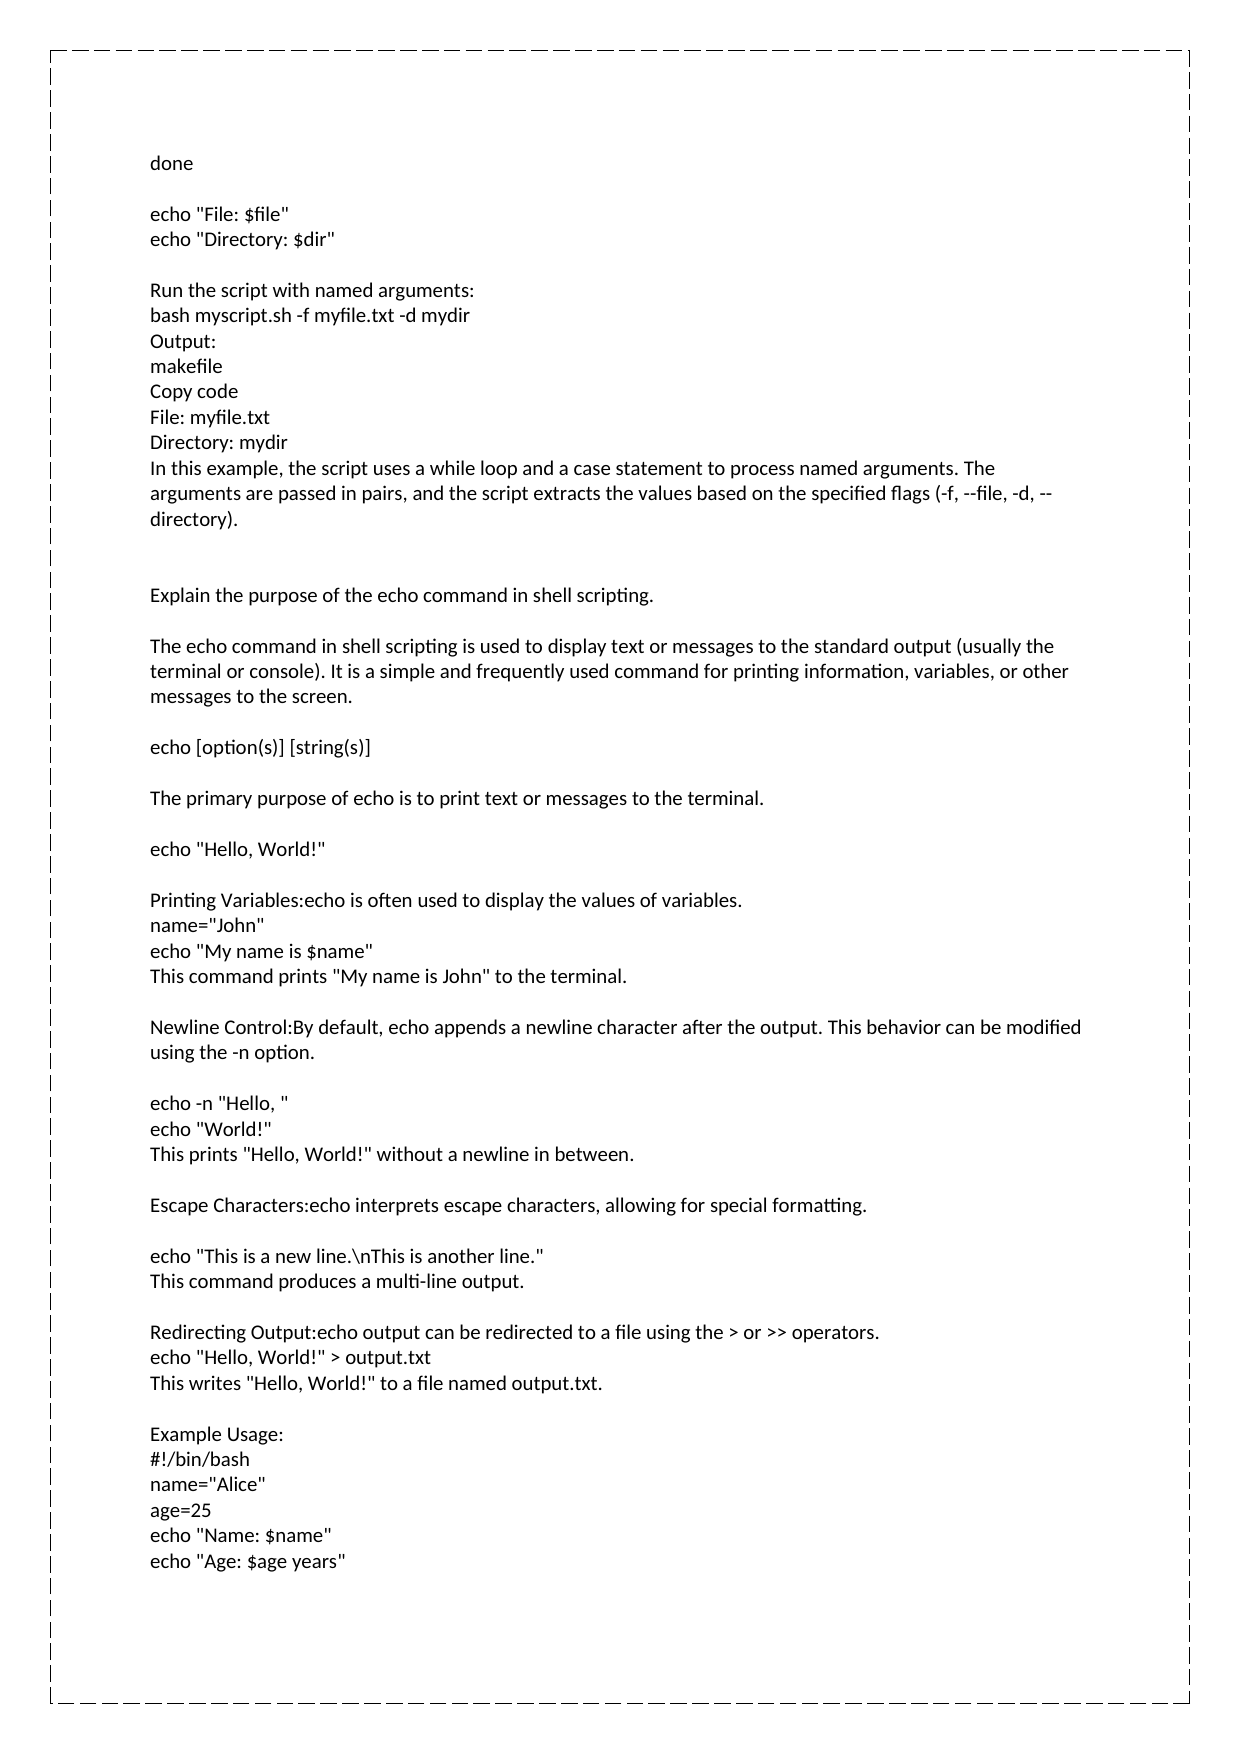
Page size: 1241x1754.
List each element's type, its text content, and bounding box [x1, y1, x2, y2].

text echo [option(s)] [string(s)] [150, 734, 1090, 760]
text Escape Characters:echo interprets escape characters, allowing for special formatting. [150, 1192, 1090, 1217]
text echo "Name: $name" [150, 1522, 1090, 1548]
text Run the script with named arguments: [150, 277, 1090, 302]
text Explain the purpose of the echo command in shell scripting. [150, 582, 1090, 607]
text This command prints "My name is John" to the terminal. [150, 963, 1090, 989]
text echo "This is a new line.\nThis is another line." [150, 1243, 1090, 1268]
text Redirecting Output:echo output can be redirected to a file using the > or >> operators. [150, 1319, 1090, 1344]
text Output: [150, 328, 1090, 353]
text echo "World!" [150, 1116, 1090, 1141]
text File: myfile.txt [150, 404, 1090, 429]
text Example Usage: [150, 1421, 1090, 1446]
text name="Alice" [150, 1472, 1090, 1497]
text echo -n "Hello, " [150, 1090, 1090, 1116]
text Copy code [150, 379, 1090, 404]
text This writes "Hello, World!" to a file named output.txt. [150, 1370, 1090, 1395]
text echo "File: $file" [150, 201, 1090, 226]
text #!/bin/bash [150, 1446, 1090, 1472]
text echo "Age: $age years" [150, 1548, 1090, 1573]
text The primary purpose of echo is to print text or messages to the terminal. [150, 785, 1090, 811]
text done [150, 150, 1090, 175]
text echo "My name is $name" [150, 938, 1090, 963]
text Newline Control:By default, echo appends a newline character after the output. This behavior can be modified using the -n option. [150, 1014, 1090, 1065]
text bash myscript.sh -f myfile.txt -d mydir [150, 302, 1090, 328]
text age=25 [150, 1497, 1090, 1522]
text echo "Directory: $dir" [150, 226, 1090, 252]
text This prints "Hello, World!" without a newline in between. [150, 1141, 1090, 1167]
text This command produces a multi-line output. [150, 1268, 1090, 1294]
text name="John" [150, 912, 1090, 938]
text Directory: mydir [150, 429, 1090, 455]
text echo "Hello, World!" > output.txt [150, 1344, 1090, 1370]
text The echo command in shell scripting is used to display text or messages to the standard output (usually the terminal or console). It is a simple and frequently used command for printing information, variables, or other messages to the screen. [150, 633, 1090, 709]
text makefile [150, 353, 1090, 379]
text echo "Hello, World!" [150, 836, 1090, 862]
text Printing Variables:echo is often used to display the values of variables. [150, 887, 1090, 912]
text In this example, the script uses a while loop and a case statement to process named arguments. The arguments are passed in pairs, and the script extracts the values based on the specified flags (-f, --file, -d, --directory). [150, 455, 1090, 531]
